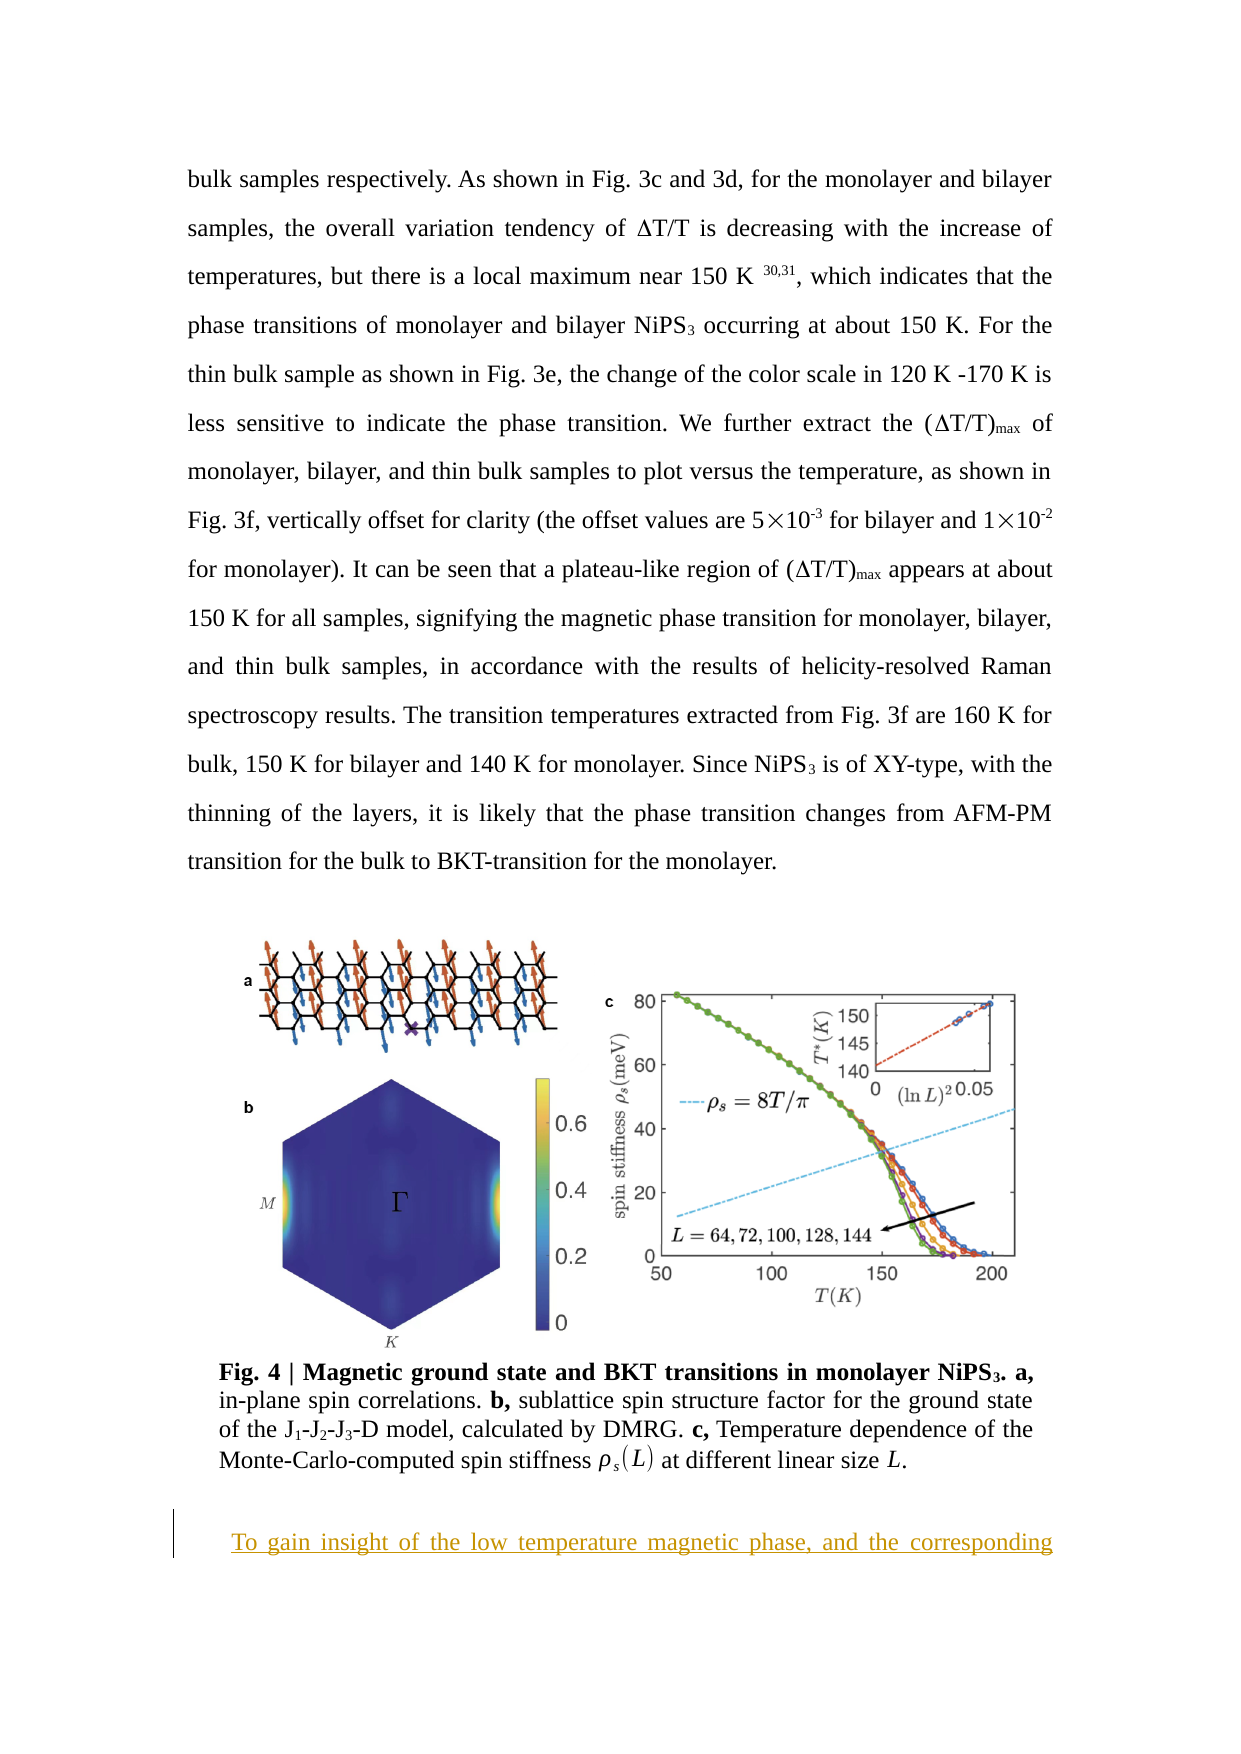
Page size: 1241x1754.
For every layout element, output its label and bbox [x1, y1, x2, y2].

text [187, 162, 1053, 877]
picture [223, 924, 1029, 1357]
text [187, 891, 1053, 1558]
